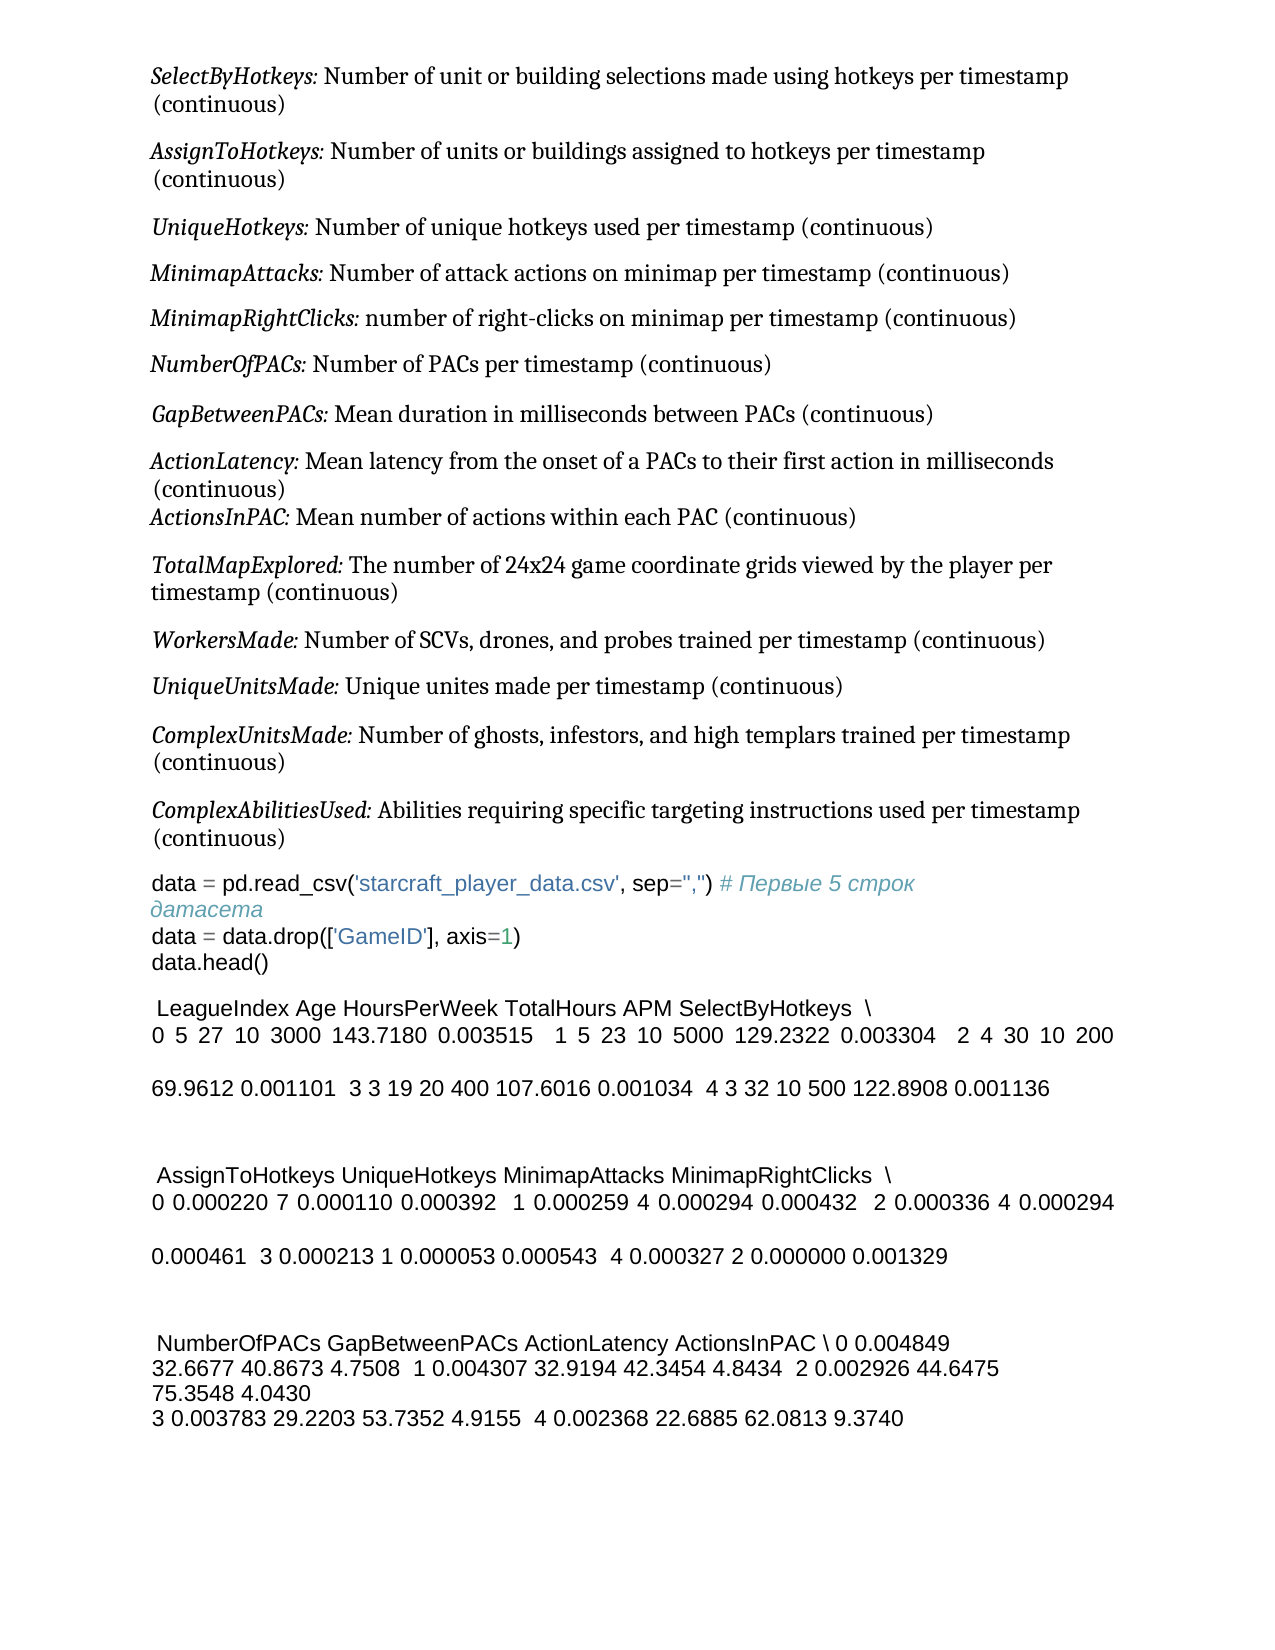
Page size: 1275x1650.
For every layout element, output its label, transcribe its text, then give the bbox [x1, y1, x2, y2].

text ComplexAbilitiesUsed: Abilities requiring specific targeting instructions used per timestamp (continuous) [152, 797, 1119, 852]
text UniqueHotkeys: Number of unique hotkeys used per timestamp (continuous) MinimapAttacks: Number of attack actions on minimap per timestamp (continuous) MinimapRightClicks: number of right-clicks on minimap per timestamp (continuous) NumberOfPACs: Number of PACs per timestamp (continuous) [149, 212, 1047, 379]
text data.head() [151, 949, 1217, 975]
text 0 5 27 10 3000 143.7180 0.003515 1 5 23 10 5000 129.2322 0.003304 2 4 30 10 200 69.9612 0.001101 3 3 19 20 400 107.6016 0.001034 4 3 32 10 500 122.8908 0.001136 [151, 1022, 1116, 1102]
text GapBetweenPACs: Mean duration in milliseconds between PACs (continuous) [152, 400, 1217, 429]
text data = data.drop(['GameID'], axis=1) [151, 923, 1217, 949]
text ActionsInPAC: Mean number of actions within each PAC (continuous) [149, 503, 1217, 532]
text TotalMapExplored: The number of 24x24 game coordinate grids viewed by the player per timestamp (continuous) [151, 551, 1106, 607]
text 0 0.000220 7 0.000110 0.000392 1 0.000259 4 0.000294 0.000432 2 0.000336 4 0.000294 0.000461 3 0.000213 1 0.000053 0.000543 4 0.000327 2 0.000000 0.001329 [151, 1189, 1116, 1269]
text AssignToHotkeys: Number of units or buildings assigned to hotkeys per timestamp (continuous) [150, 137, 1029, 193]
text ComplexUnitsMade: Number of ghosts, infestors, and high templars trained per timestamp (continuous) [152, 721, 1111, 777]
text data = pd.read_csv('starcraft_player_data.csv', sep=",") # Первые 5 строк датасета [150, 872, 924, 922]
text WorkersMade: Number of SCVs, drones, and probes trained per timestamp (continuous) UniqueUnitsMade: Unique unites made per timestamp (continuous) [152, 626, 1084, 701]
text ActionLatency: Mean latency from the onset of a PACs to their first action in milliseconds (continuous) [150, 447, 1094, 503]
text NumberOfPACs GapBetweenPACs ActionLatency ActionsInPAC \ 0 0.004849 32.6677 40.8673 4.7508 1 0.004307 32.9194 42.3454 4.8434 2 0.002926 44.6475 75.3548 4.0430 [150, 1331, 1019, 1407]
text SelectByHotkeys: Number of unit or building selections made using hotkeys per timestamp (continuous) [151, 62, 1114, 118]
text 3 0.003783 29.2203 53.7352 4.9155 4 0.002368 22.6885 62.0813 9.3740 [151, 1407, 992, 1432]
text LeagueIndex Age HoursPerWeek TotalHours APM SelectByHotkeys \ [150, 996, 1116, 1021]
text AssignToHotkeys UniqueHotkeys MinimapAttacks MinimapRightClicks \ [150, 1163, 1116, 1189]
